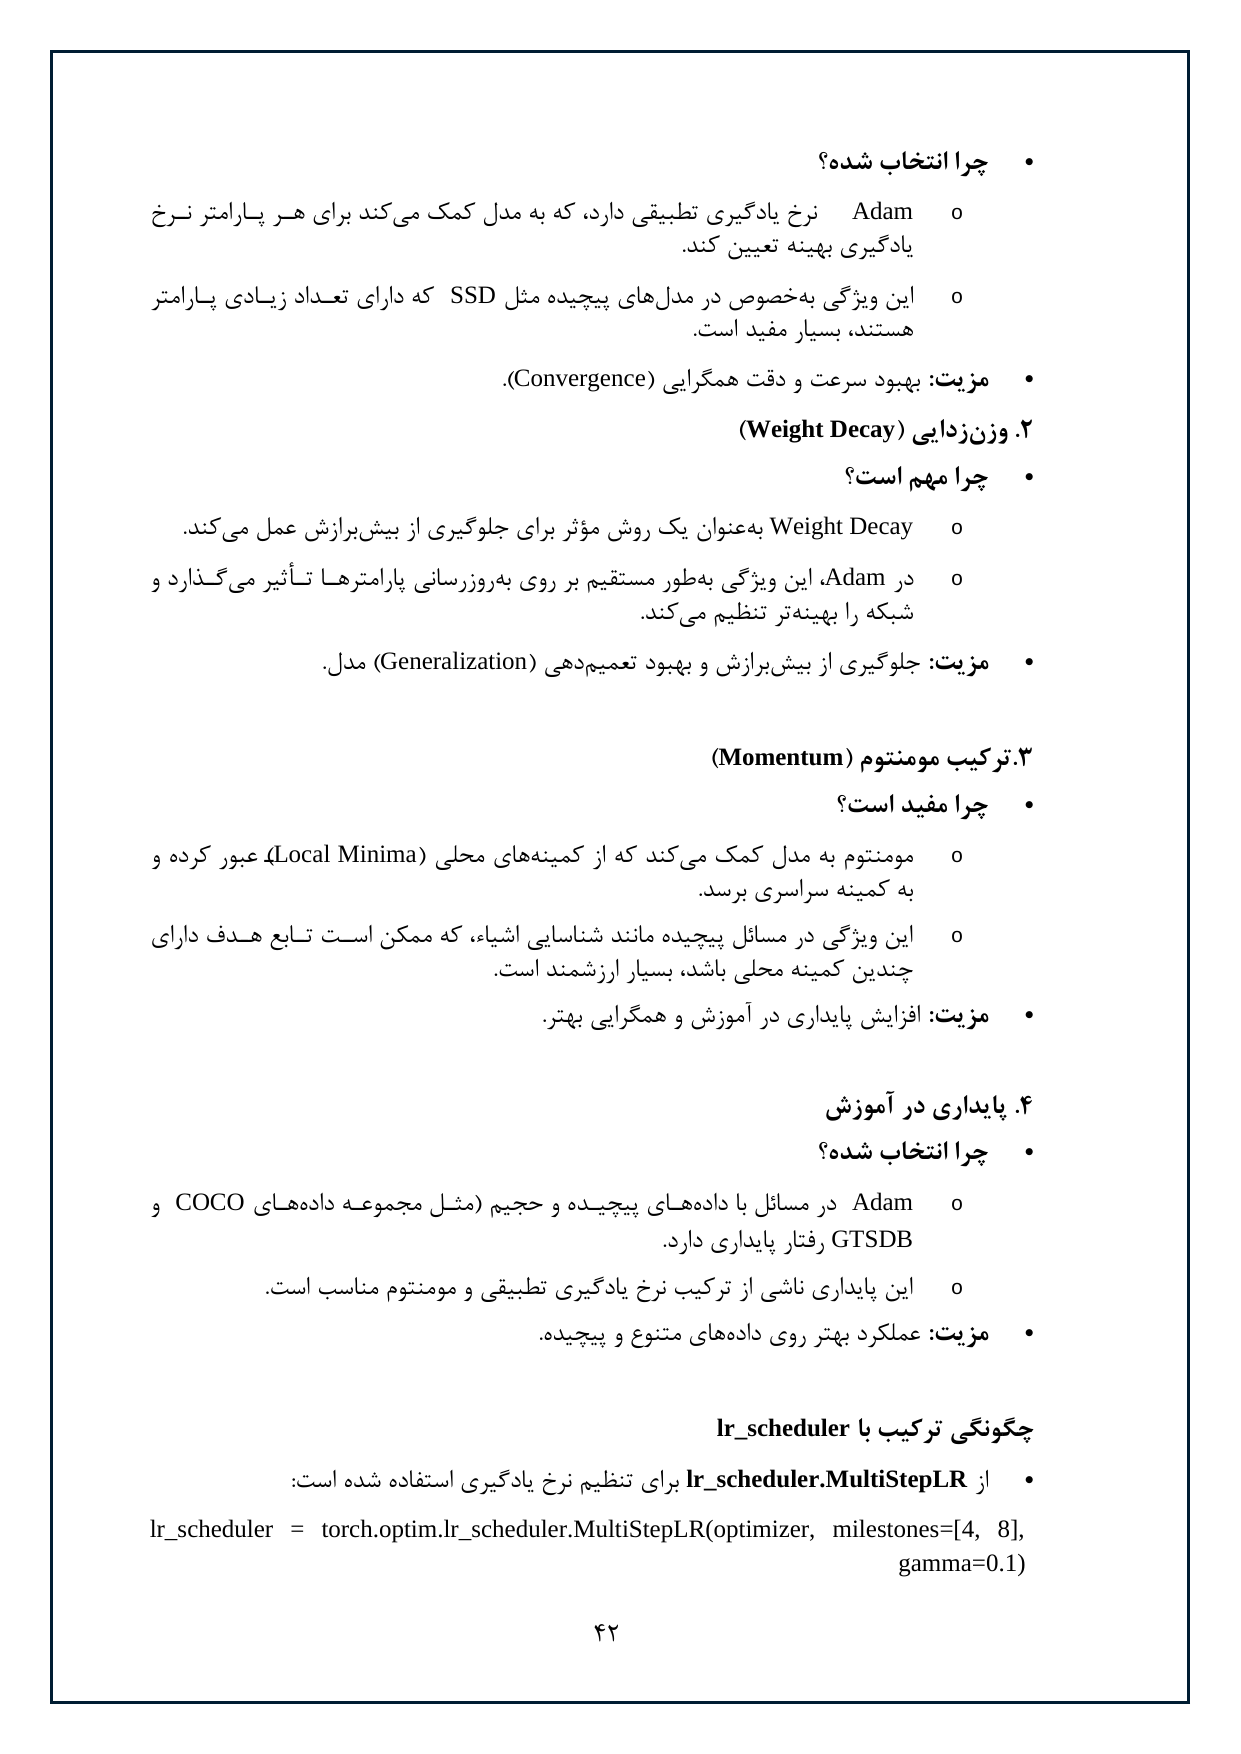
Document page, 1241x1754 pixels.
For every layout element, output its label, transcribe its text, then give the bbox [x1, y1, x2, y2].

list مزیت: جلوگیری از بیش‌برازش و بهبود تعمیم‌دهی (Generalization) مدل. [150, 646, 1026, 679]
list در Adam، این ویژگی به‌طور مستقیم بر روی به‌روزرسانی پارامترها تأثیر می‌گذارد و شبکه را بهینه‌تر تنظیم می‌کند. [150, 562, 951, 629]
list Adam نرخ یادگیری تطبیقی دارد، که به مدل کمک می‌کند برای هر پارامتر نرخ یادگیری بهینه تعیین کند. [150, 196, 951, 263]
list Adam در مسائل با داده‌های پیچیده و حجیم (مثل مجموعه داده‌های COCO و GTSDB رفتار پایداری دارد. [150, 1187, 951, 1258]
list چرا مهم است؟ [150, 465, 1026, 494]
list مزیت: بهبود سرعت و دقت همگرایی (Convergence). [150, 363, 1026, 397]
list چرا انتخاب شده؟ [150, 150, 1026, 179]
list چرا مفید است؟ [150, 793, 1026, 823]
list این پایداری ناشی از ترکیب نرخ یادگیری تطبیقی و مومنتوم مناسب است. [150, 1275, 951, 1304]
list این ویژگی به‌خصوص در مدل‌های پیچیده مثل SSD که دارای تعداد زیادی پارامتر هستند، بسیار مفید است. [150, 280, 951, 347]
list از lr_scheduler.MultiStepLR برای تنظیم نرخ یادگیری استفاده شده است: [150, 1464, 1026, 1497]
list مزیت: افزایش پایداری در آموزش و همگرایی بهتر. [150, 1003, 1026, 1032]
list چرا انتخاب شده؟ [150, 1141, 1026, 1170]
text lr_scheduler = torch.optim.lr_scheduler.MultiStepLR(optimizer, milestones=[4, 8], gamma=0.1) [150, 1514, 1026, 1576]
list این ویژگی در مسائل پیچیده مانند شناسایی اشیاء، که ممکن است تابع هدف دارای چندین کمینه محلی باشد، بسیار ارزشمند است. [150, 923, 951, 986]
list مومنتوم به مدل کمک می‌کند که از کمینه‌های محلی (Local Minima) عبور کرده و به کمینه سراسری برسد. [150, 839, 951, 906]
list Weight Decay به‌عنوان یک روش مؤثر برای جلوگیری از بیش‌برازش عمل می‌کند. [150, 511, 951, 545]
text 4. پایداری در آموزش [150, 1094, 1063, 1124]
text 2. وزن‌زدایی (Weight Decay) [150, 414, 1063, 448]
text چگونگی ترکیب با lr_scheduler [150, 1413, 1063, 1446]
text 3.ترکیب مومنتوم (Momentum) [150, 742, 1063, 776]
list مزیت: عملکرد بهتر روی داده‌های متنوع و پیچیده. [150, 1321, 1026, 1350]
